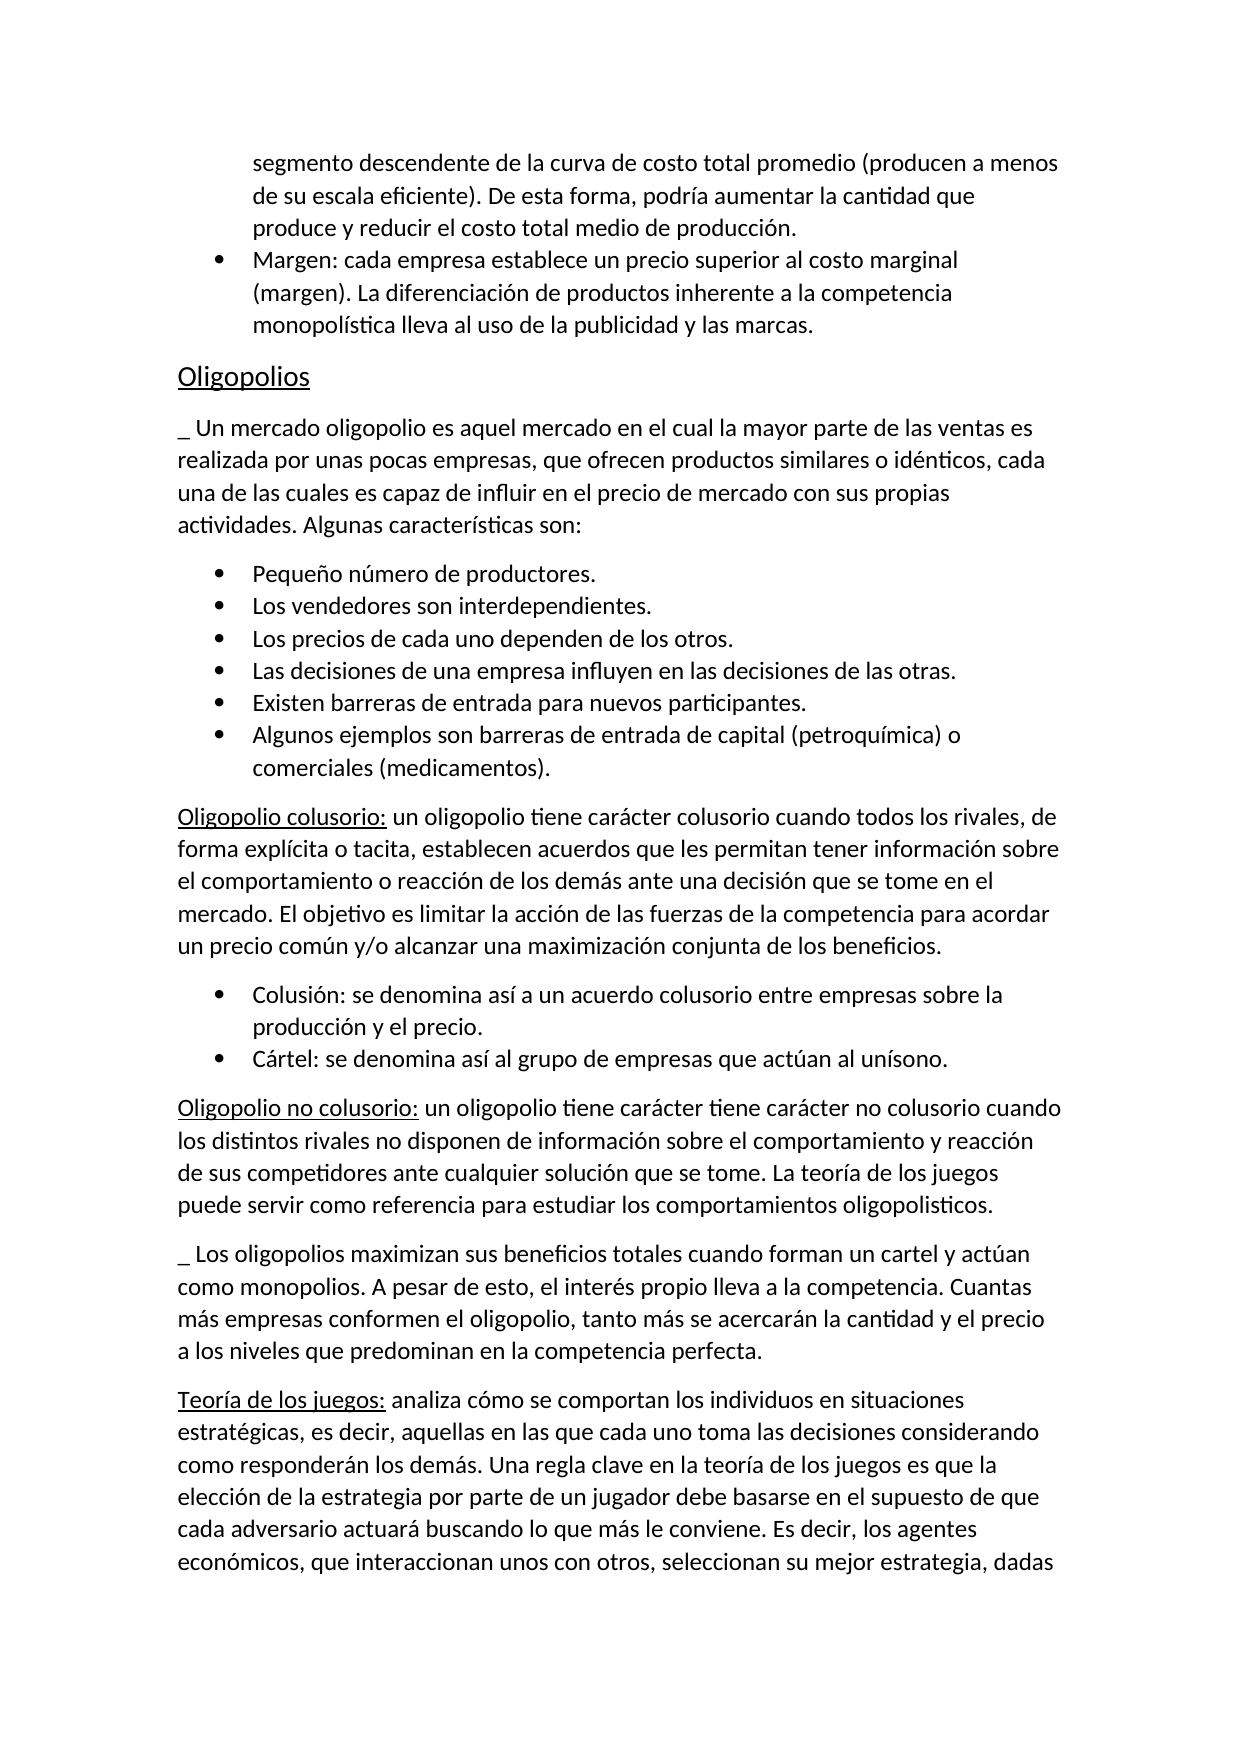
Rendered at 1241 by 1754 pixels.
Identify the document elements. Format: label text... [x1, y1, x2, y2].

list Los precios de cada uno dependen de los otros. [215, 623, 1063, 653]
text Oligopolio no colusorio: un oligopolio tiene carácter tiene carácter no colusorio cuando los distintos rivales no disponen de información sobre el comportamiento y reacción de sus competidores ante cualquier solución que se tome. La teoría de los juegos puede servir como referencia para estudiar los comportamientos oligopolisticos. [177, 1093, 1063, 1220]
text Oligopolio colusorio: un oligopolio tiene carácter colusorio cuando todos los rivales, de forma explícita o tacita, establecen acuerdos que les permitan tener información sobre el comportamiento o reacción de los demás ante una decisión que se tome en el mercado. El objetivo es limitar la acción de las fuerzas de la competencia para acordar un precio común y/o alcanzar una maximización conjunta de los beneficios. [177, 801, 1063, 961]
list Las decisiones de una empresa influyen en las decisiones de las otras. [215, 655, 1063, 686]
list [215, 148, 1063, 243]
list Cártel: se denomina así al grupo de empresas que actúan al unísono. [215, 1044, 1063, 1074]
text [177, 1384, 1063, 1576]
list Algunos ejemplos son barreras de entrada de capital (petroquímica) o comerciales (medicamentos). [215, 720, 1063, 782]
list Pequeño número de productores. [215, 558, 1063, 589]
text _ Un mercado oligopolio es aquel mercado en el cual la mayor parte de las ventas es realizada por unas pocas empresas, que ofrecen productos similares o idénticos, cada una de las cuales es capaz de influir en el precio de mercado con sus propias actividades. Algunas características son: [177, 412, 1063, 540]
text Oligopolios [177, 358, 1063, 394]
list Colusión: se denomina así a un acuerdo colusorio entre empresas sobre la producción y el precio. [215, 979, 1063, 1042]
text _ Los oligopolios maximizan sus beneficios totales cuando forman un cartel y actúan como monopolios. A pesar de esto, el interés propio lleva a la competencia. Cuantas más empresas conformen el oligopolio, tanto más se acercarán la cantidad y el precio a los niveles que predominan en la competencia perfecta. [177, 1238, 1063, 1366]
list Margen: cada empresa establece un precio superior al costo marginal (margen). La diferenciación de productos inherente a la competencia monopolística lleva al uso de la publicidad y las marcas. [215, 244, 1063, 339]
list Existen barreras de entrada para nuevos participantes. [215, 687, 1063, 718]
list Los vendedores son interdependientes. [215, 591, 1063, 621]
